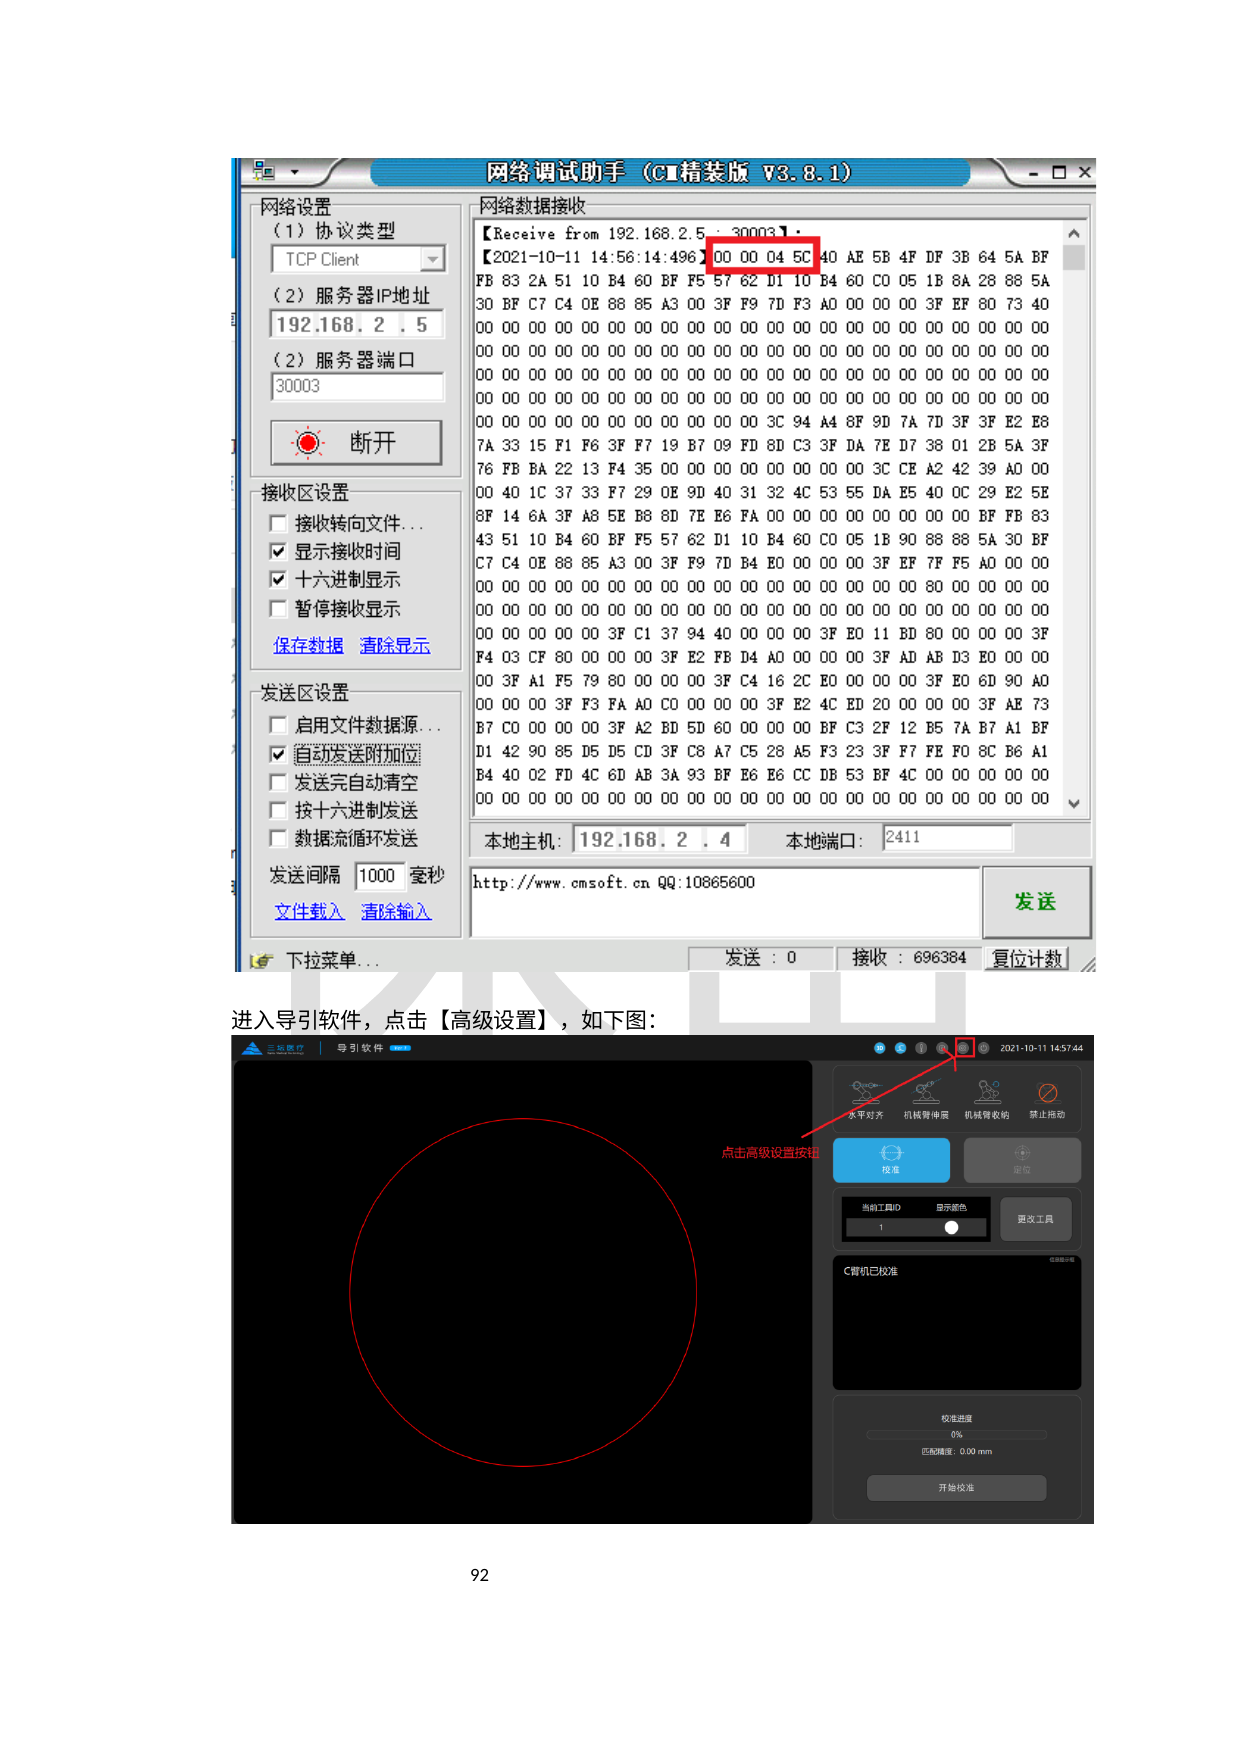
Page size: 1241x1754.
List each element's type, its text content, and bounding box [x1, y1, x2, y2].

text 进入导引软件，点击【高级设置】，如下图： [187, 1003, 1053, 1036]
picture [231, 158, 1097, 972]
picture [231, 1035, 1094, 1524]
